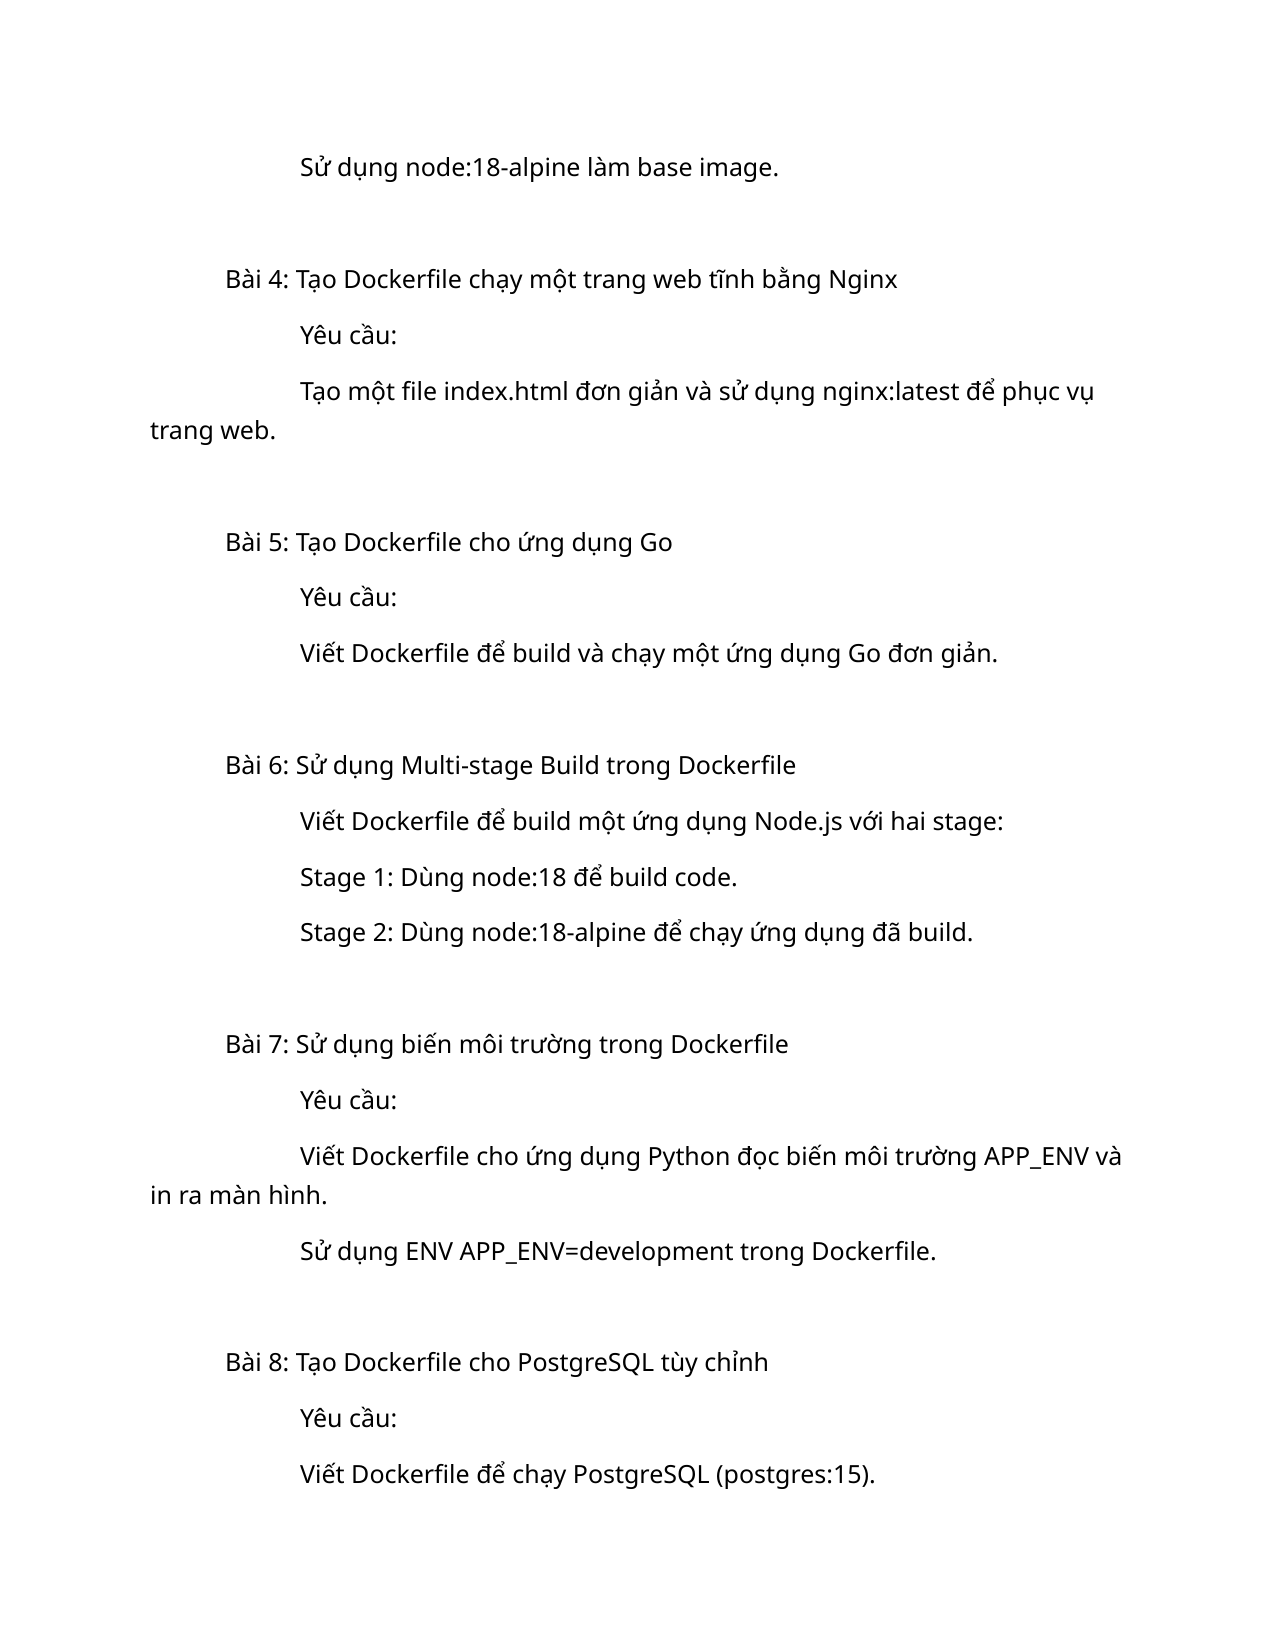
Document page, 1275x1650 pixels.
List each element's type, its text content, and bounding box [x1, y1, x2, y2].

text Stage 2: Dùng node:18-alpine để chạy ứng dụng đã build. [150, 915, 1125, 949]
text Bài 7: Sử dụng biến môi trường trong Dockerfile [150, 1027, 1125, 1061]
text Bài 6: Sử dụng Multi-stage Build trong Dockerfile [150, 747, 1125, 782]
text Stage 1: Dùng node:18 để build code. [150, 859, 1125, 893]
text Yêu cầu: [150, 1082, 1125, 1117]
text Viết Dockerfile để chạy PostgreSQL (postgres:15). [150, 1457, 1125, 1491]
text Sử dụng ENV APP_ENV=development trong Dockerfile. [150, 1233, 1125, 1267]
text Yêu cầu: [150, 580, 1125, 614]
text Bài 4: Tạo Dockerfile chạy một trang web tĩnh bằng Nginx [150, 262, 1125, 296]
text Viết Dockerfile cho ứng dụng Python đọc biến môi trường APP_ENV và in ra màn hình. [150, 1138, 1125, 1212]
text Sử dụng node:18-alpine làm base image. [150, 150, 1125, 184]
text Bài 8: Tạo Dockerfile cho PostgreSQL tùy chỉnh [150, 1345, 1125, 1379]
text Bài 5: Tạo Dockerfile cho ứng dụng Go [150, 524, 1125, 558]
text Tạo một file index.html đơn giản và sử dụng nginx:latest để phục vụ trang web. [150, 373, 1125, 447]
text Viết Dockerfile để build và chạy một ứng dụng Go đơn giản. [150, 636, 1125, 670]
text Yêu cầu: [150, 1401, 1125, 1435]
text Viết Dockerfile để build một ứng dụng Node.js với hai stage: [150, 803, 1125, 837]
text Yêu cầu: [150, 317, 1125, 352]
